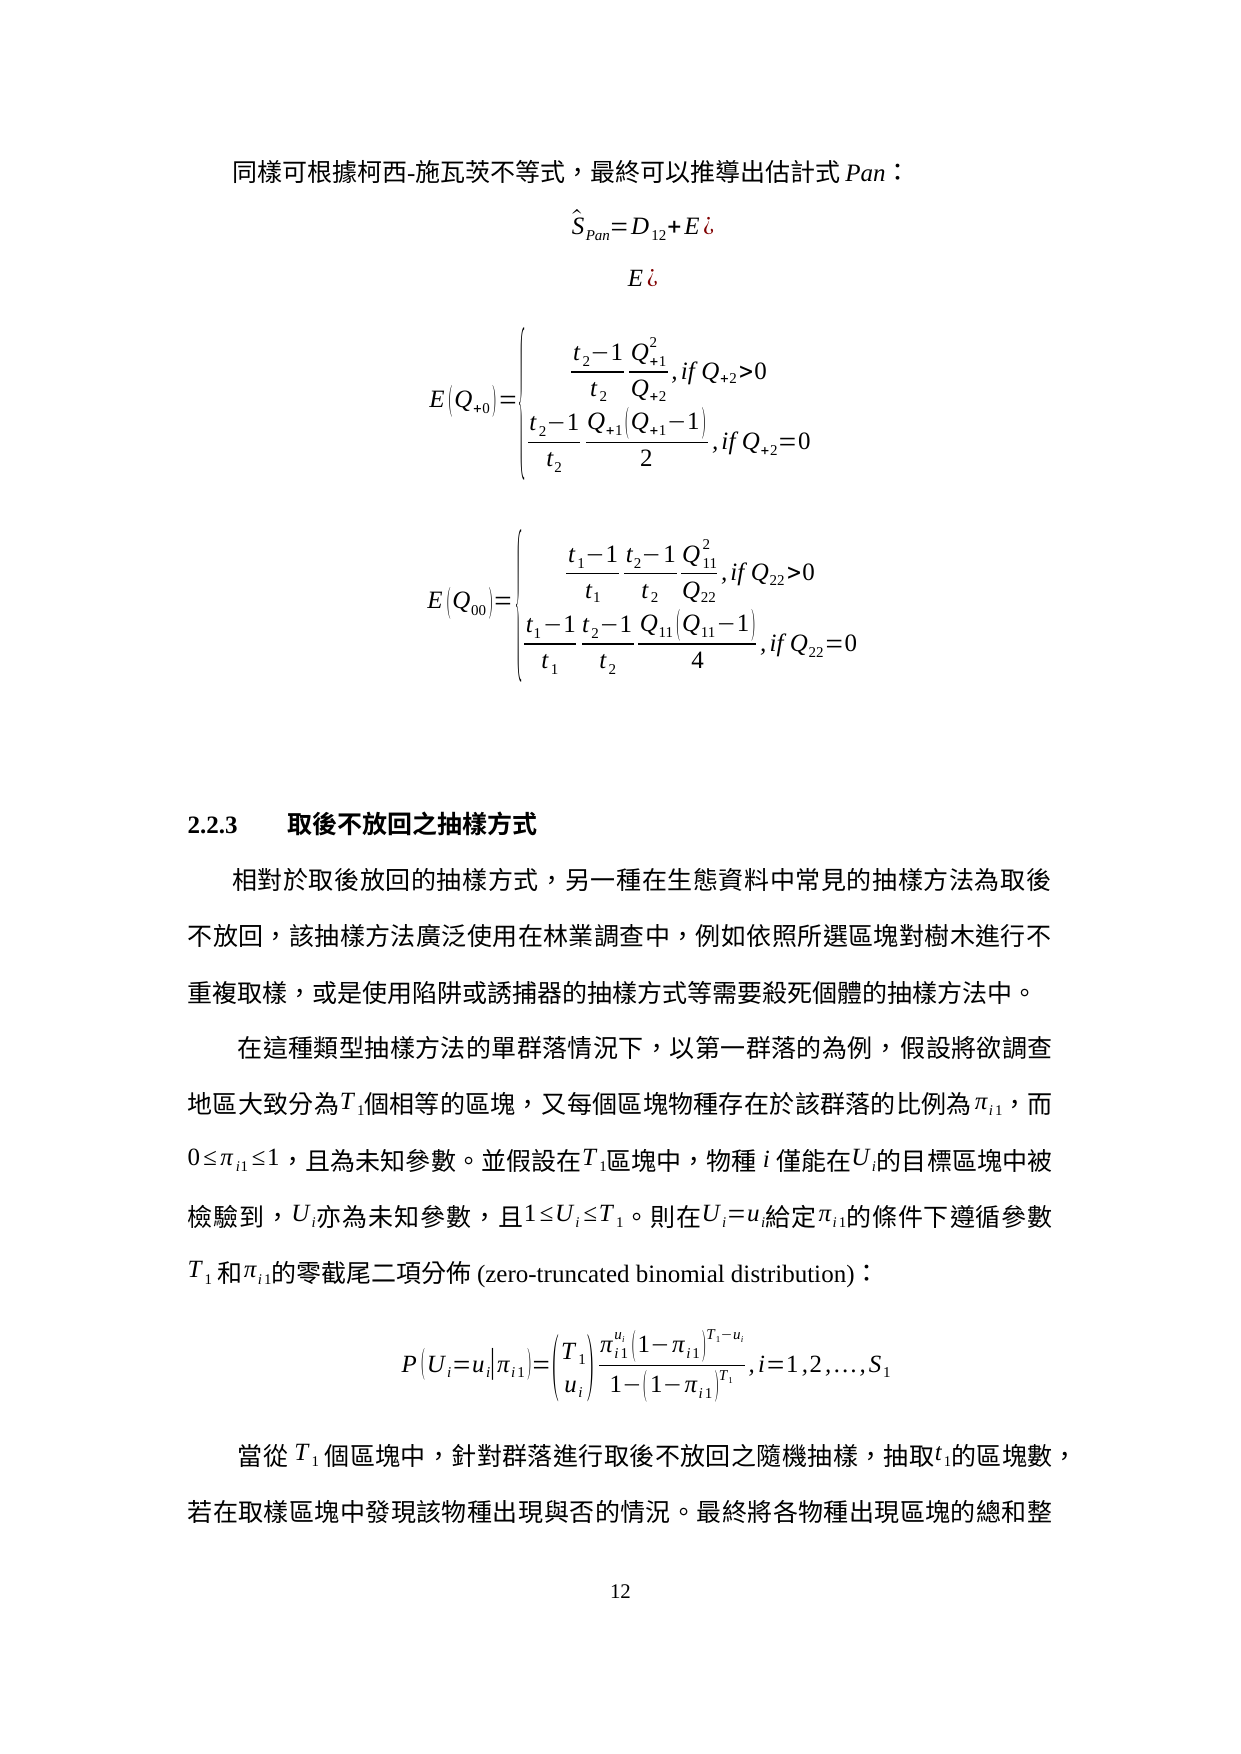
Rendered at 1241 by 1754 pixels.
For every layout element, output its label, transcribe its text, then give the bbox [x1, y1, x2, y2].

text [187, 1436, 1053, 1529]
text 相對於取後放回的抽樣方式，另一種在生態資料中常見的抽樣方法為取後不放回，該抽樣方法廣泛使用在林業調查中，例如依照所選區塊對樹木進行不重複取樣，或是使用陷阱或誘捕器的抽樣方式等需要殺死個體的抽樣方法中。 [187, 860, 1053, 1010]
subtitle 取後不放回之抽樣方式 [187, 804, 1053, 842]
text 在這種類型抽樣方法的單群落情況下，以第一群落的為例，假設將欲調查地區大致分為個相等的區塊，又每個區塊物種存在於該群落的比例為，而，且為未知參數。並假設在區塊中，物種 僅能在的目標區塊中被檢驗到，亦為未知參數，且。則在給定的條件下遵循參數 和的零截尾二項分佈 (zero-truncated binomial distribution)： [187, 1028, 1053, 1291]
text 同樣可根據柯西-施瓦茨不等式，最終可以推導出估計式Pan： [187, 152, 1053, 189]
